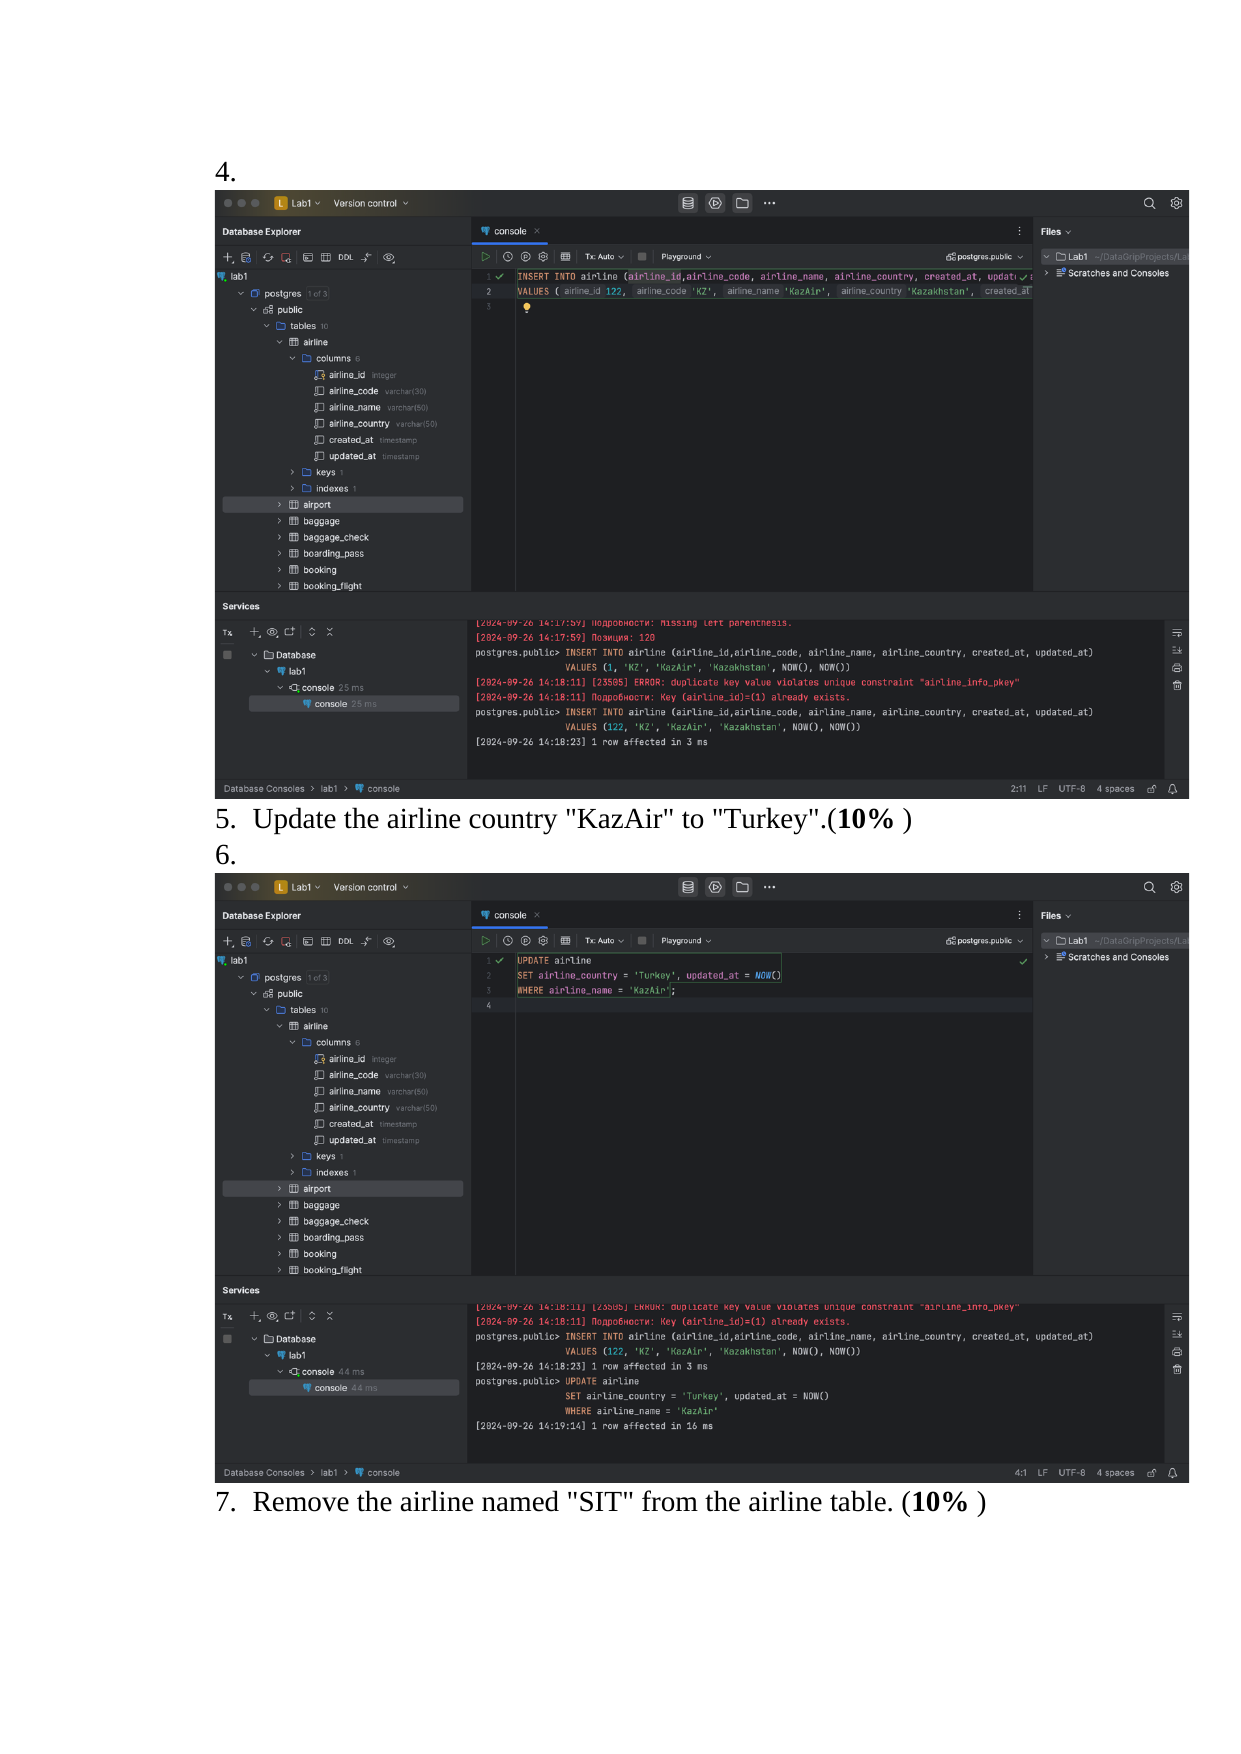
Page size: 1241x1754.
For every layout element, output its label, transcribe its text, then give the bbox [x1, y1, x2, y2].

list Remove the airline named "SIT" from the airline table. (10% ) [215, 1484, 1152, 1518]
picture [214, 190, 1190, 799]
picture [214, 873, 1190, 1483]
list Update the airline country "KazAir" to "Turkey".(10% ) [215, 801, 1152, 835]
